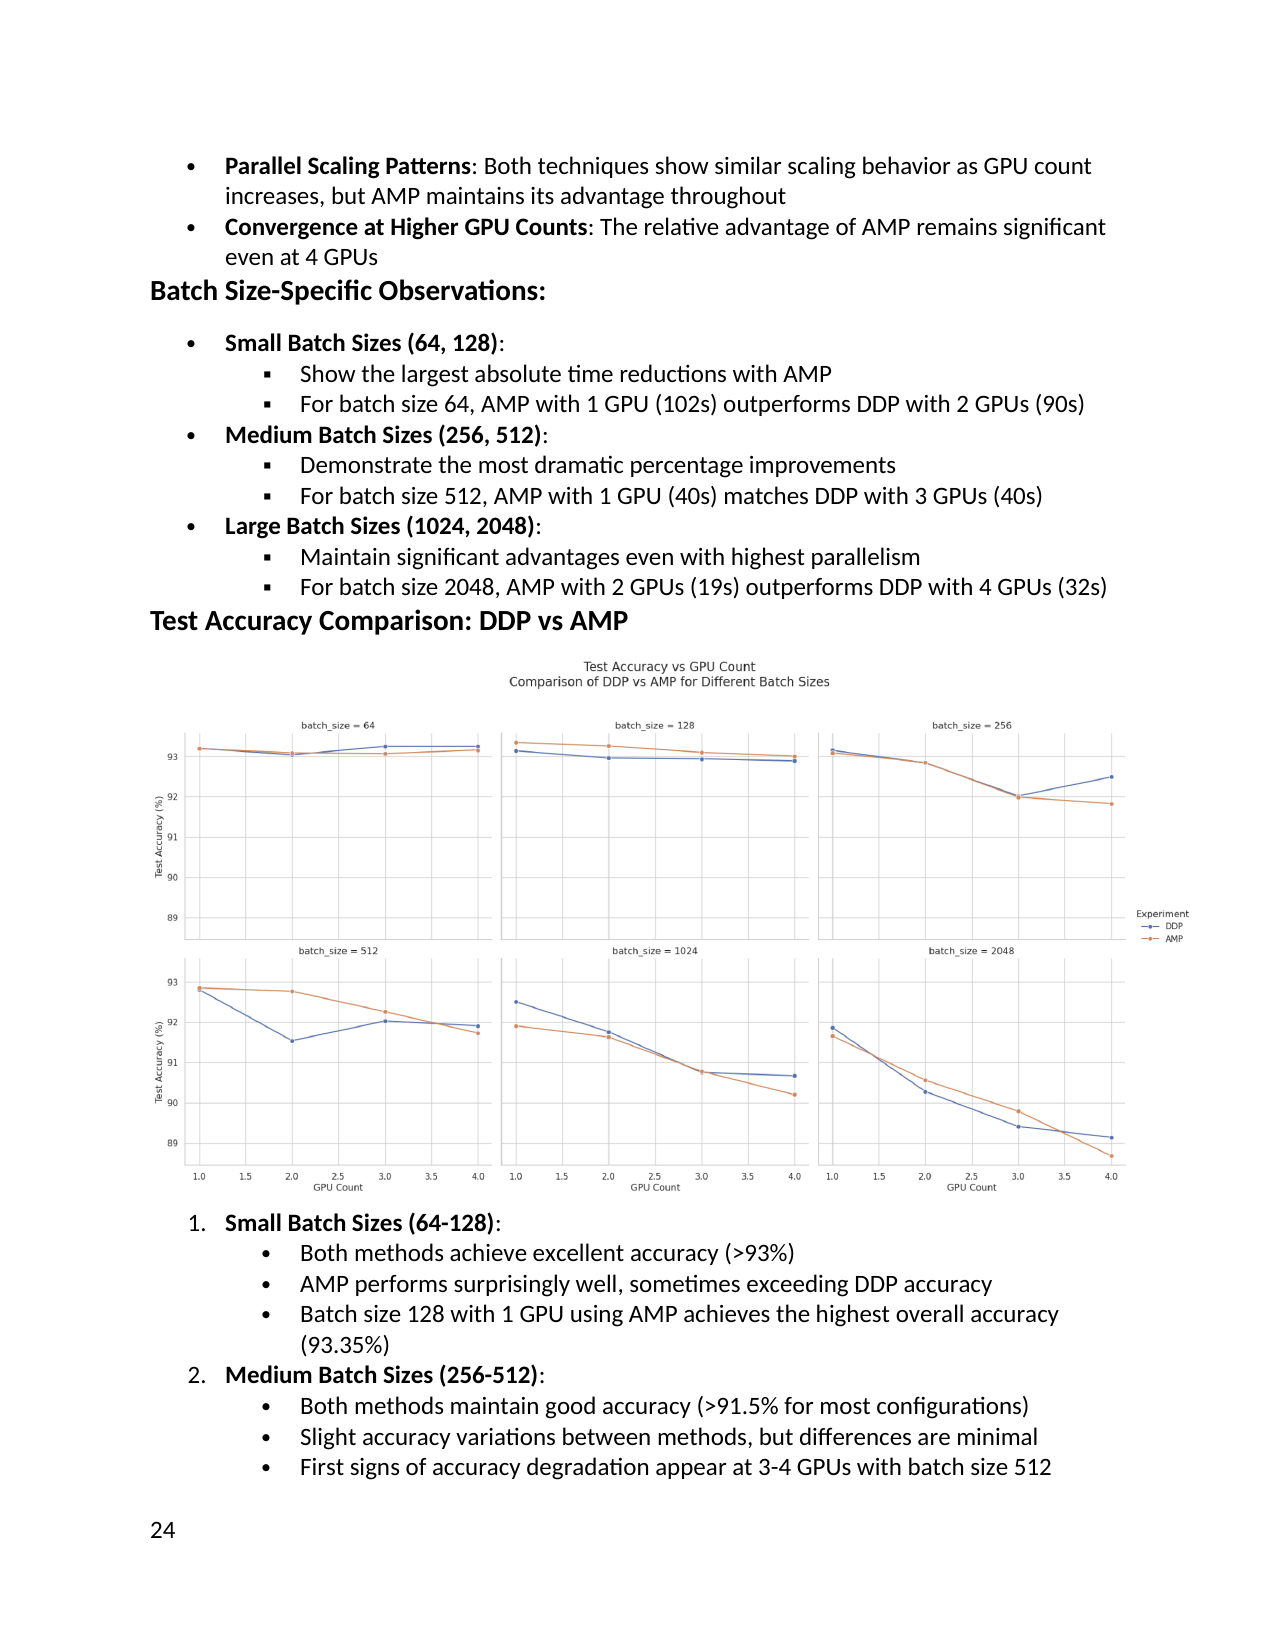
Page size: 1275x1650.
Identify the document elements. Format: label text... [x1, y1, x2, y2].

list Show the largest absolute time reductions with AMP [262, 358, 1125, 388]
list Demonstrate the most dramatic percentage improvements [262, 449, 1125, 480]
list Medium Batch Sizes (256-512): [187, 1359, 1125, 1390]
list For batch size 64, AMP with 1 GPU (102s) outperforms DDP with 2 GPUs (90s) [262, 388, 1125, 419]
list Small Batch Sizes (64, 128): [187, 327, 1125, 358]
text Batch Size-Specific Observations: [150, 272, 1125, 308]
text Test Accuracy Comparison: DDP vs AMP [150, 602, 1125, 637]
list Convergence at Higher GPU Counts: The relative advantage of AMP remains significant even at 4 GPUs [187, 211, 1125, 272]
list Parallel Scaling Patterns: Both techniques show similar scaling behavior as GPU count increases, but AMP maintains its advantage throughout [187, 150, 1125, 211]
list For batch size 2048, AMP with 2 GPUs (19s) outperforms DDP with 4 GPUs (32s) [262, 571, 1125, 602]
list First signs of accuracy degradation appear at 3-4 GPUs with batch size 512 [262, 1451, 1125, 1482]
list Medium Batch Sizes (256, 512): [187, 419, 1125, 449]
list Both methods achieve excellent accuracy (>93%) [262, 1237, 1125, 1268]
list For batch size 512, AMP with 1 GPU (40s) matches DDP with 3 GPUs (40s) [262, 480, 1125, 510]
list AMP performs surprisingly well, sometimes exceeding DDP accuracy [262, 1268, 1125, 1298]
list Small Batch Sizes (64-128): [187, 1207, 1125, 1237]
list Slight accuracy variations between methods, but differences are minimal [262, 1421, 1125, 1451]
list Batch size 128 with 1 GPU using AMP achieves the highest overall accuracy (93.35%) [262, 1298, 1125, 1359]
picture [150, 657, 1203, 1207]
list Both methods maintain good accuracy (>91.5% for most configurations) [262, 1390, 1125, 1421]
list Large Batch Sizes (1024, 2048): [187, 510, 1125, 541]
list Maintain significant advantages even with highest parallelism [262, 541, 1125, 571]
